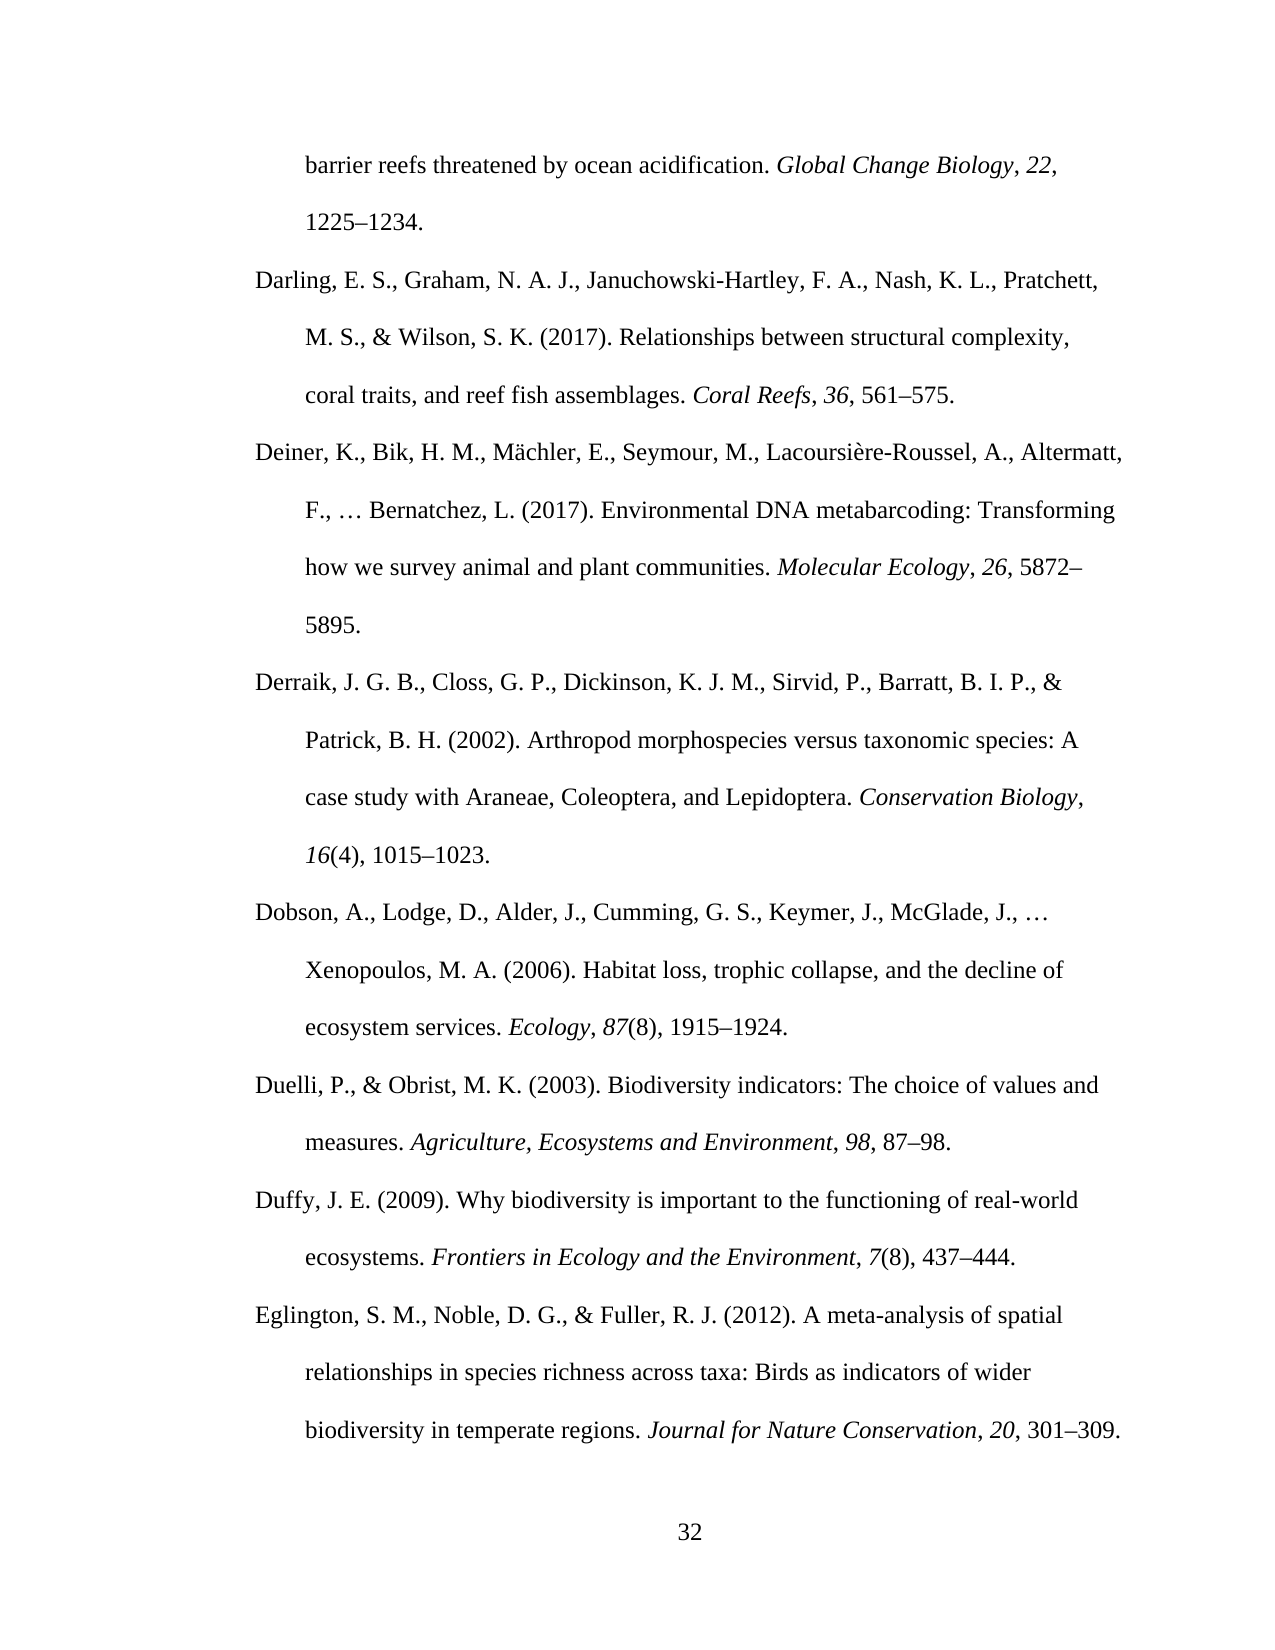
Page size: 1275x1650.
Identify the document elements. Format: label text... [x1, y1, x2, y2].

text Deiner, K., Bik, H. M., Mächler, E., Seymour, M., Lacoursière-Roussel, A., Altermatt, F., … Bernatchez, L. (2017). Environmental DNA metabarcoding: Transforming how we survey animal and plant communities. Molecular Ecology, 26, 5872–5895. [255, 437, 1125, 639]
text Duelli, P., & Obrist, M. K. (2003). Biodiversity indicators: The choice of values and measures. Agriculture, Ecosystems and Environment, 98, 87–98. [255, 1070, 1125, 1156]
text Eglington, S. M., Noble, D. G., & Fuller, R. J. (2012). A meta-analysis of spatial relationships in species richness across taxa: Birds as indicators of wider biodiversity in temperate regions. Journal for Nature Conservation, 20, 301–309. [255, 1300, 1125, 1444]
text Dobson, A., Lodge, D., Alder, J., Cumming, G. S., Keymer, J., McGlade, J., … Xenopoulos, M. A. (2006). Habitat loss, trophic collapse, and the decline of ecosystem services. Ecology, 87(8), 1915–1924. [255, 897, 1125, 1041]
text Darling, E. S., Graham, N. A. J., Januchowski-Hartley, F. A., Nash, K. L., Pratchett, M. S., & Wilson, S. K. (2017). Relationships between structural complexity, coral traits, and reef fish assemblages. Coral Reefs, 36, 561–575. [255, 265, 1125, 409]
text Derraik, J. G. B., Closs, G. P., Dickinson, K. J. M., Sirvid, P., Barratt, B. I. P., & Patrick, B. H. (2002). Arthropod morphospecies versus taxonomic species: A case study with Araneae, Coleoptera, and Lepidoptera. Conservation Biology, 16(4), 1015–1023. [255, 667, 1125, 869]
text Duffy, J. E. (2009). Why biodiversity is important to the functioning of real-world ecosystems. Frontiers in Ecology and the Environment, 7(8), 437–444. [255, 1185, 1125, 1271]
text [255, 150, 1125, 236]
